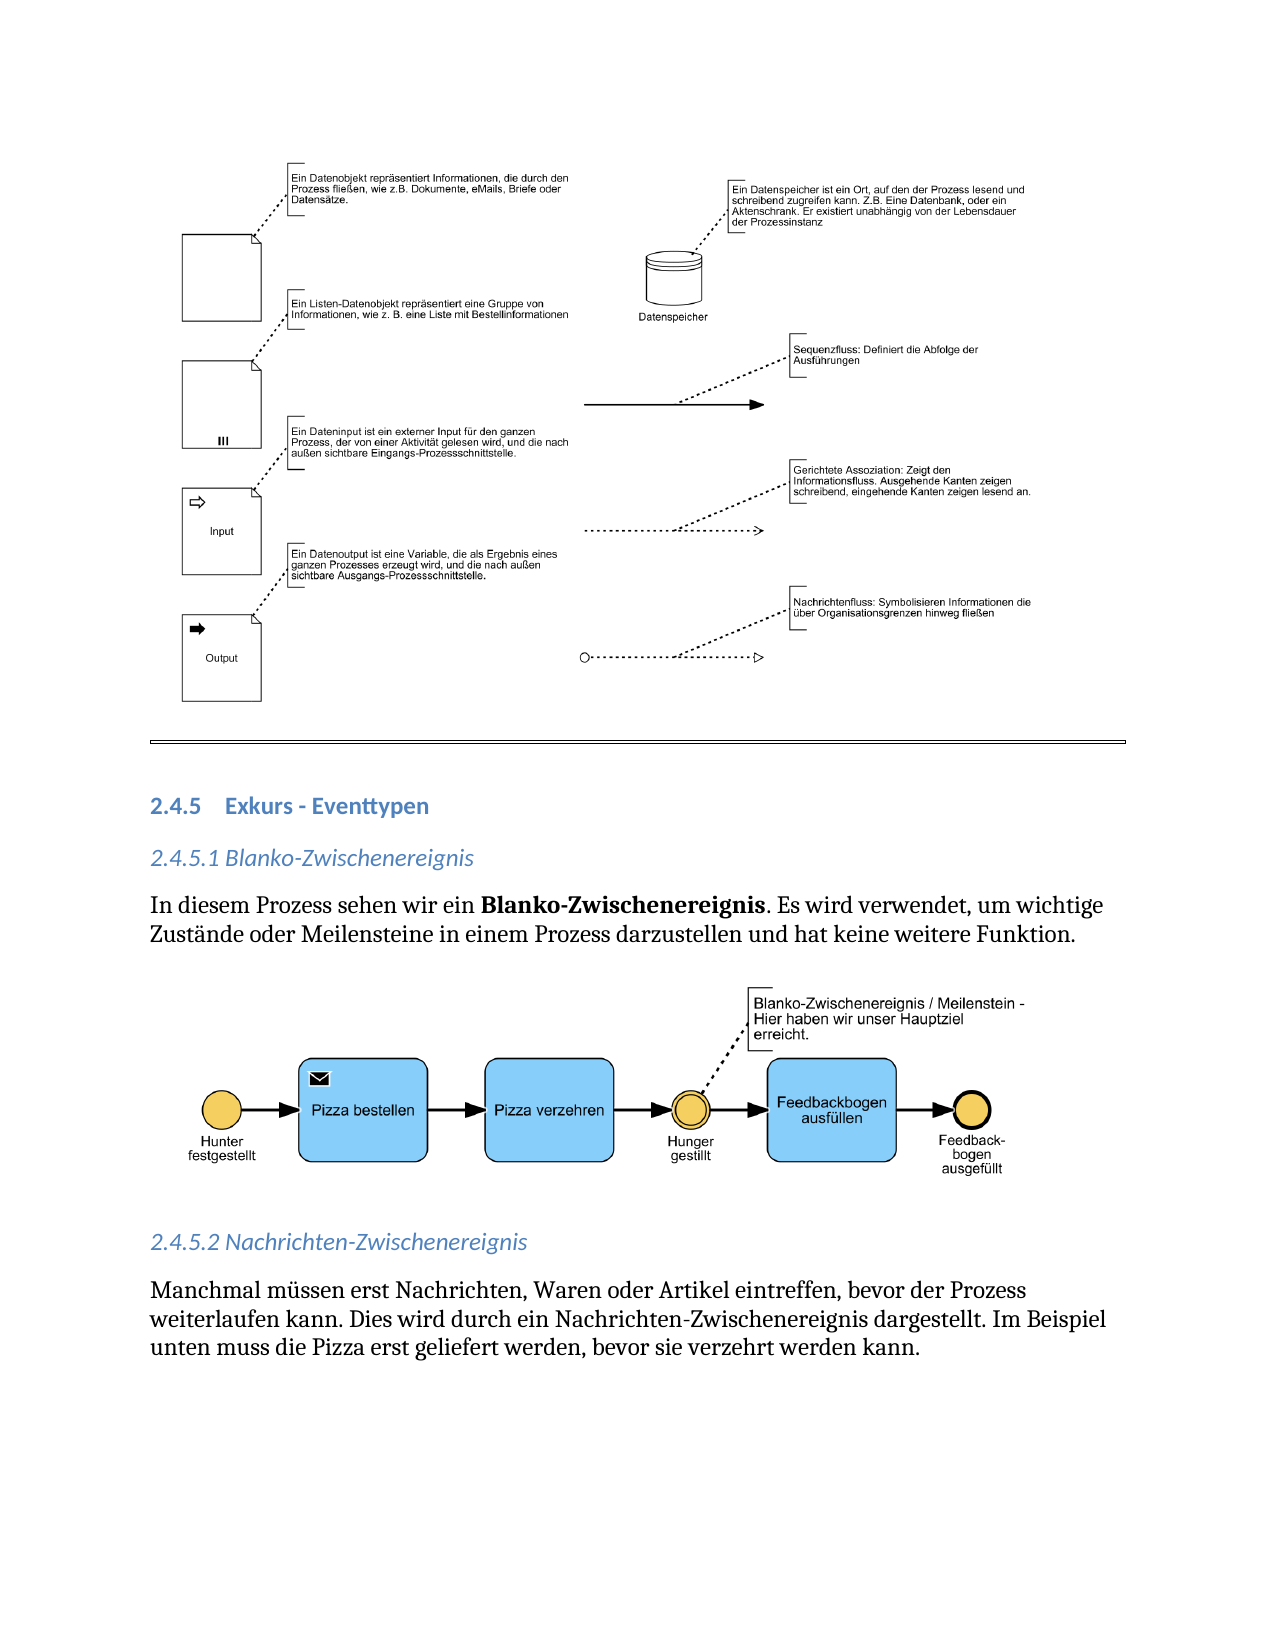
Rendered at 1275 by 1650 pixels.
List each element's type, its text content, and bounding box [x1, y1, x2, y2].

text Manchmal müssen erst Nachrichten, Waren oder Artikel eintreffen, bevor der Prozess weiterlaufen kann. Dies wird durch ein Nachrichten-Zwischenereignis dargestellt. Im Beispiel unten muss die Pizza erst geliefert werden, bevor sie verzehrt werden kann. [150, 1276, 1125, 1362]
subtitle 2.4.5.1 Blanko-Zwischenereignis [150, 842, 1125, 872]
text In diesem Prozess sehen wir ein Blanko-Zwischenereignis. Es wird verwendet, um wichtige Zustände oder Meilensteine in einem Prozess darzustellen und hat keine weitere Funktion. [150, 891, 1125, 948]
subtitle 2.4.5.2 Nachrichten-Zwischenereignis [150, 1226, 1125, 1257]
subtitle 2.4.5 Exkurs - Eventtypen [150, 790, 1125, 821]
picture [168, 150, 1044, 722]
picture [168, 967, 1044, 1206]
